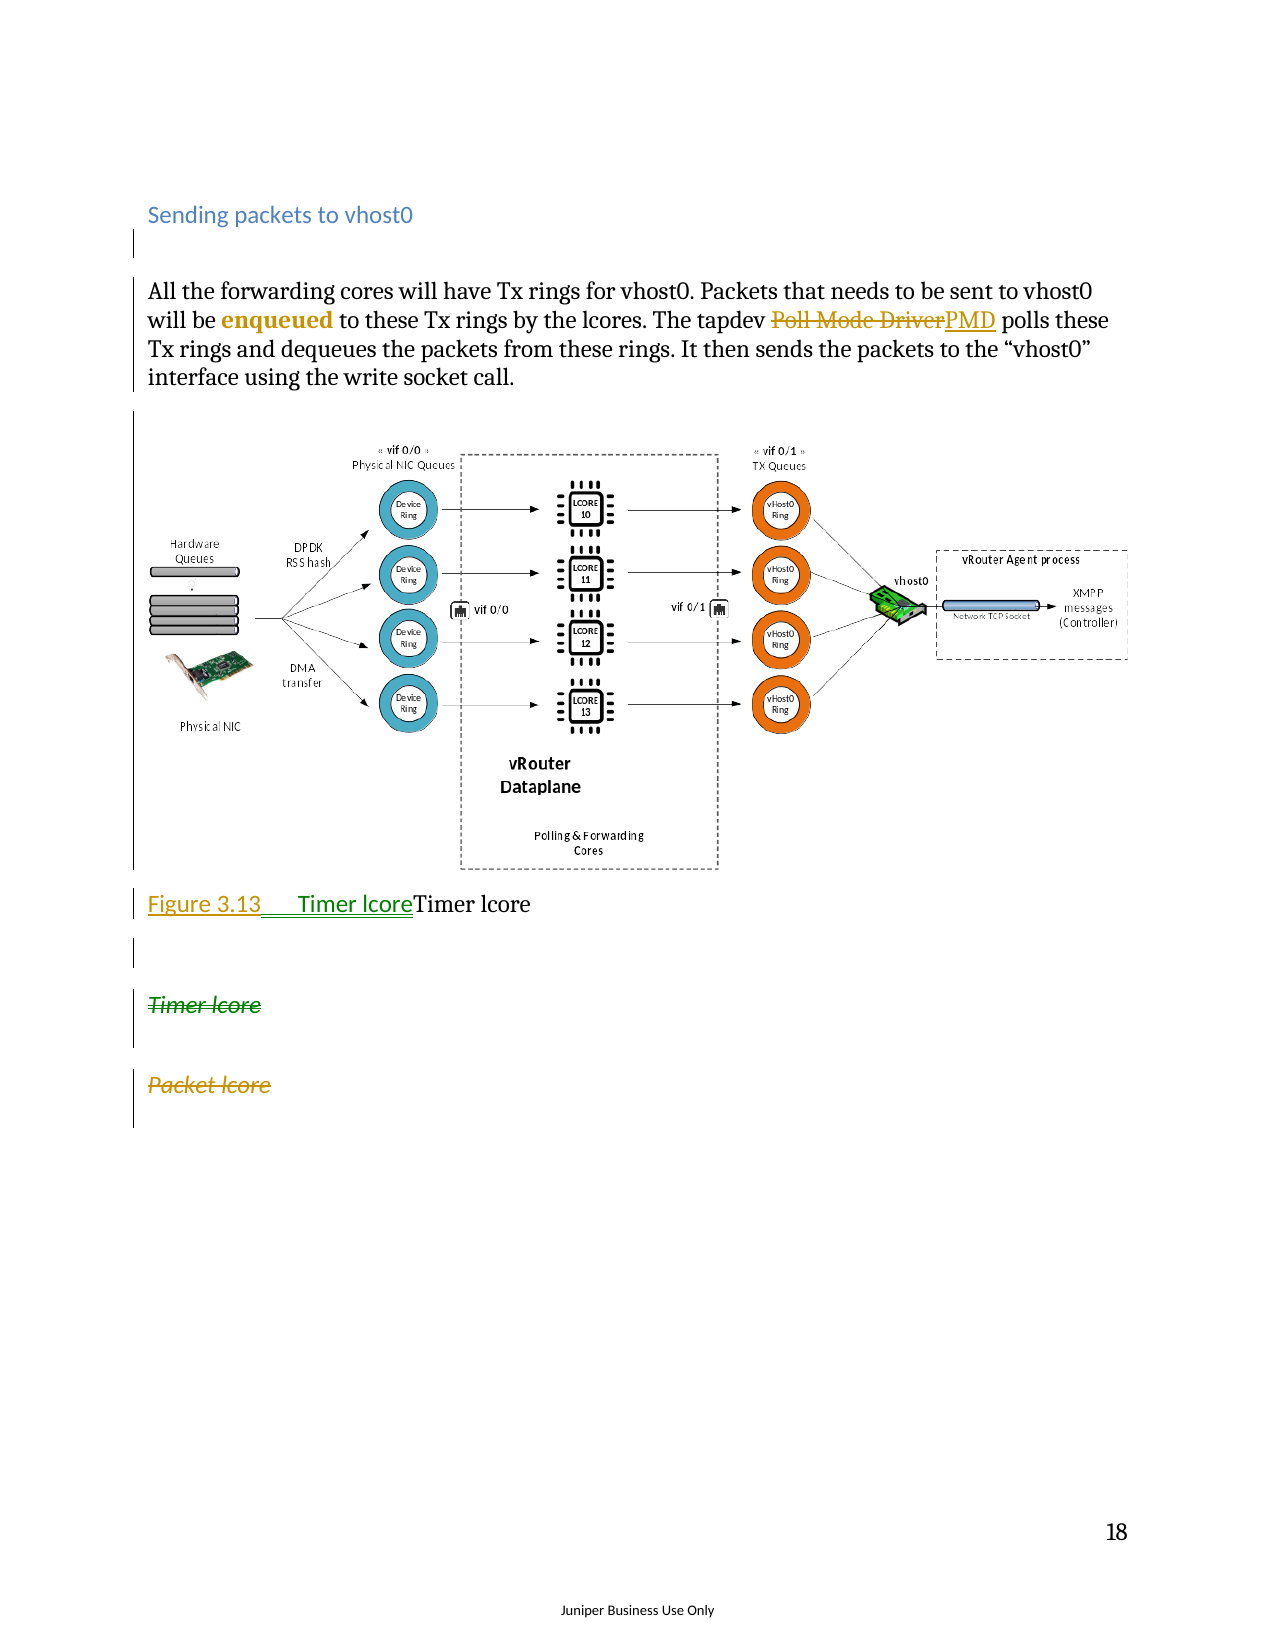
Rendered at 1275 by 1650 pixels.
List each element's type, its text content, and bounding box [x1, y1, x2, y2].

subtitle Sending packets to vhost0 [148, 199, 1127, 229]
text All the forwarding cores will have Tx rings for vhost0. Packets that needs to be sent to vhost0 will be enqueued to these Tx rings by the lcores. The tapdev polls these Tx rings and dequeues the packets from these rings. It then sends the packets to the “vhost0” interface using the write socket call. [148, 277, 1127, 392]
